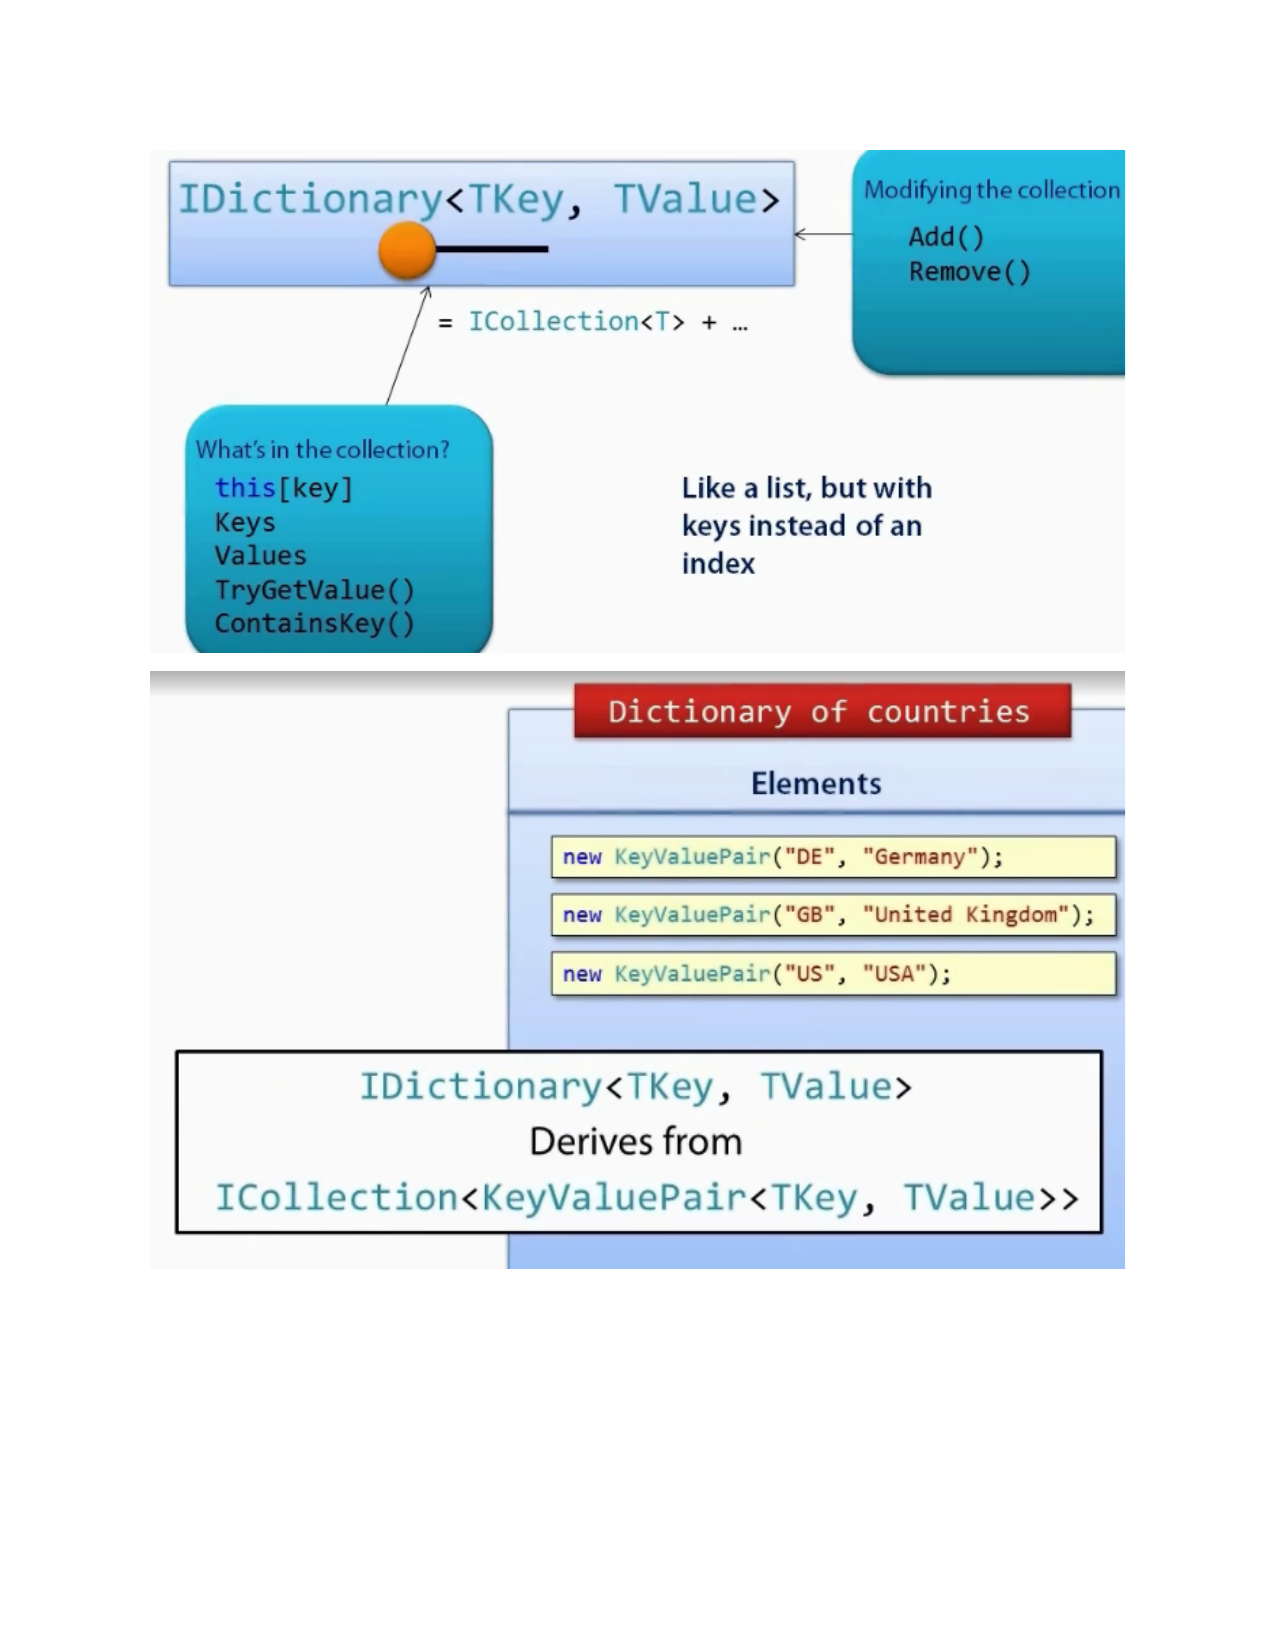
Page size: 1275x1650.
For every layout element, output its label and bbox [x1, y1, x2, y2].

picture [150, 671, 1125, 1269]
picture [150, 150, 1125, 653]
